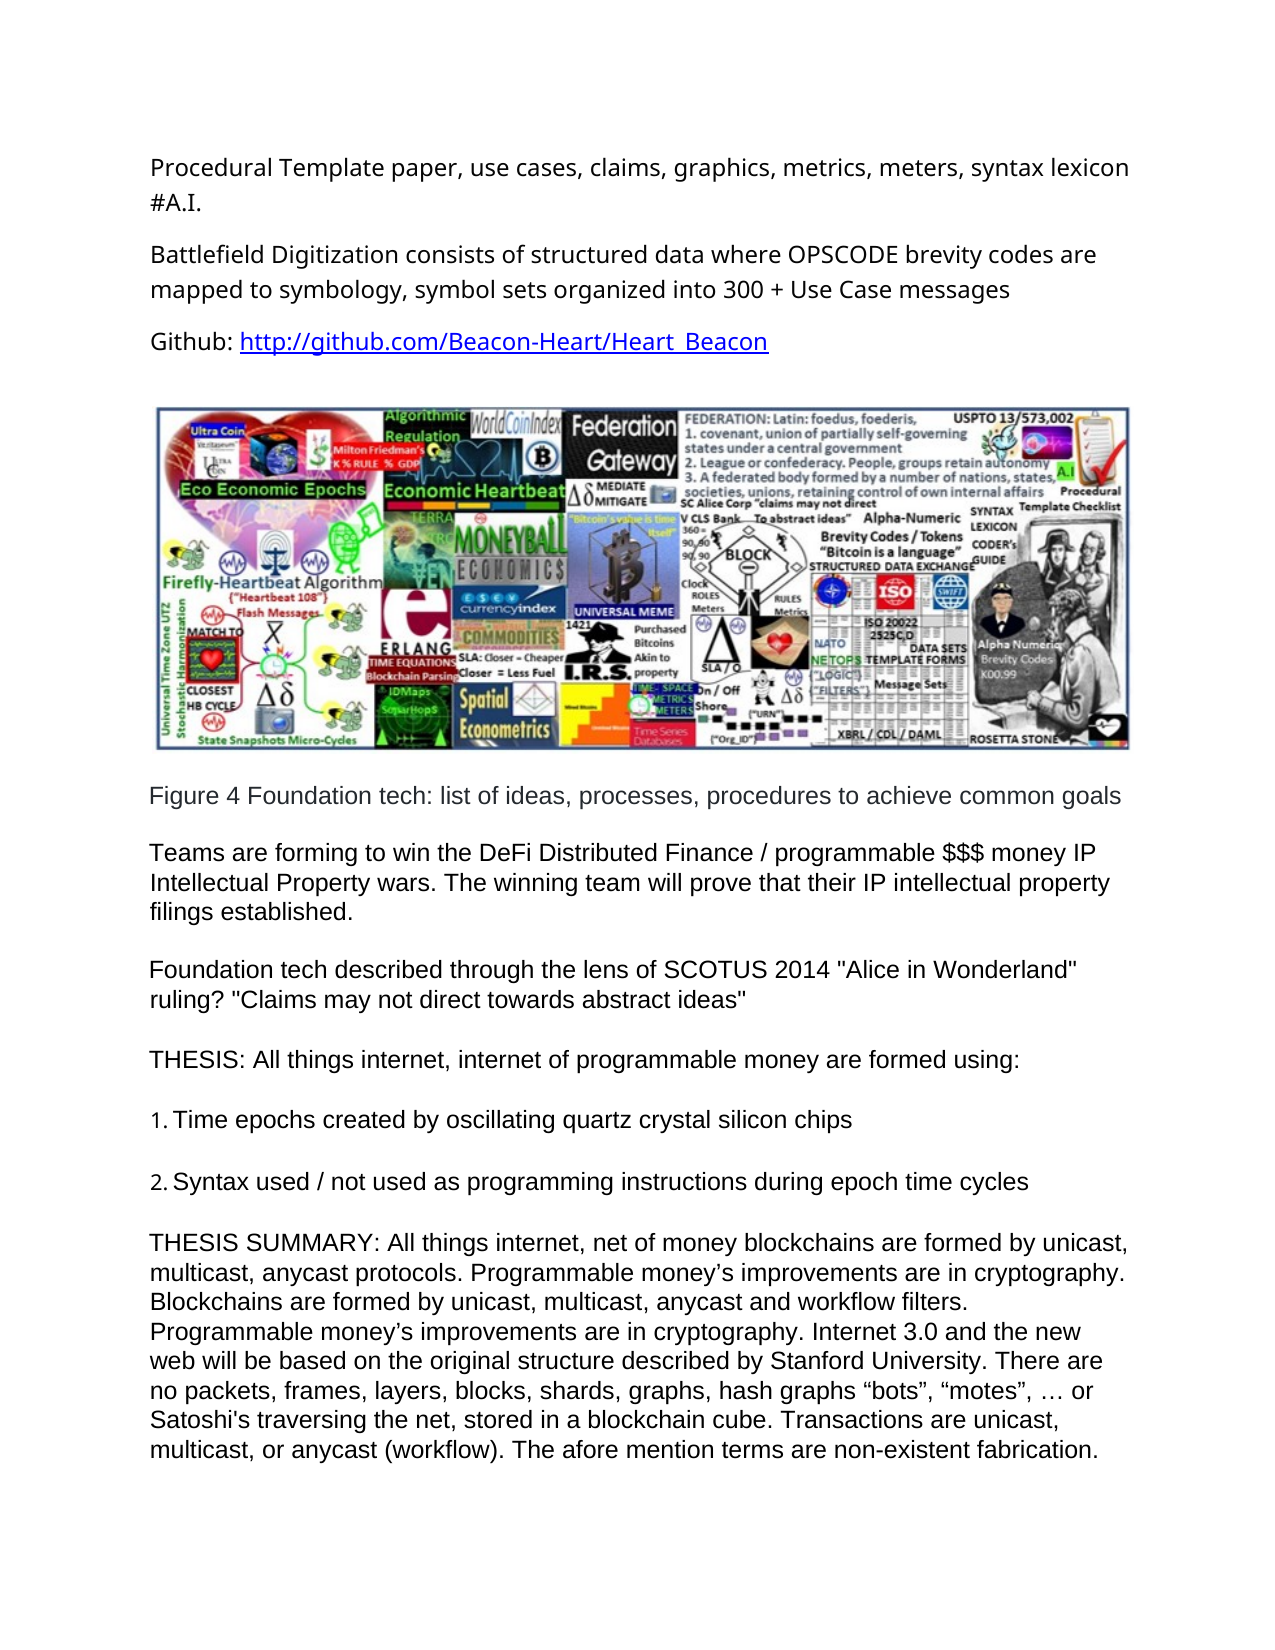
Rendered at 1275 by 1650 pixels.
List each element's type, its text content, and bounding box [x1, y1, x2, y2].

text Teams are forming to win the DeFi Distributed Finance / programmable $$$ money IP Intellectual Property wars. The winning team will prove that their IP intellectual property filings established. [148, 838, 1132, 926]
text Figure 4 Foundation tech: list of ideas, processes, procedures to achieve common goals [148, 781, 1128, 809]
text THESIS: All things internet, internet of programmable money are formed using: [148, 1045, 1132, 1074]
text THESIS SUMMARY: All things internet, net of money blockchains are formed by unicast, multicast, anycast protocols. Programmable money’s improvements are in cryptography. Blockchains are formed by unicast, multicast, anycast and workflow filters. Programmable money’s improvements are in cryptography. Internet 3.0 and the new web will be based on the original structure described by Stanford University. There are no packets, frames, layers, blocks, shards, graphs, hash graphs “bots”, “motes”, … or Satoshi's traversing the net, stored in a blockchain cube. Transactions are unicast, multicast, or anycast (workflow). The afore mention terms are non-existent fabrication. [148, 1228, 1132, 1464]
text Foundation tech described through the lens of SCOTUS 2014 "Alice in Wonderland" ruling? "Claims may not direct towards abstract ideas" [148, 955, 1132, 1013]
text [150, 151, 1132, 218]
text Github: http://github.com/Beacon-Heart/Heart_Beacon [150, 325, 1132, 357]
text Battlefield Digitization consists of structured data where OPSCODE brevity codes are mapped to symbology, symbol sets organized into 300 + Use Case messages [150, 238, 1132, 306]
picture [152, 406, 1135, 754]
list Syntax used / not used as programming instructions during epoch time cycles [150, 1167, 1132, 1196]
list Time epochs created by oscillating quartz crystal silicon chips [150, 1105, 1132, 1135]
